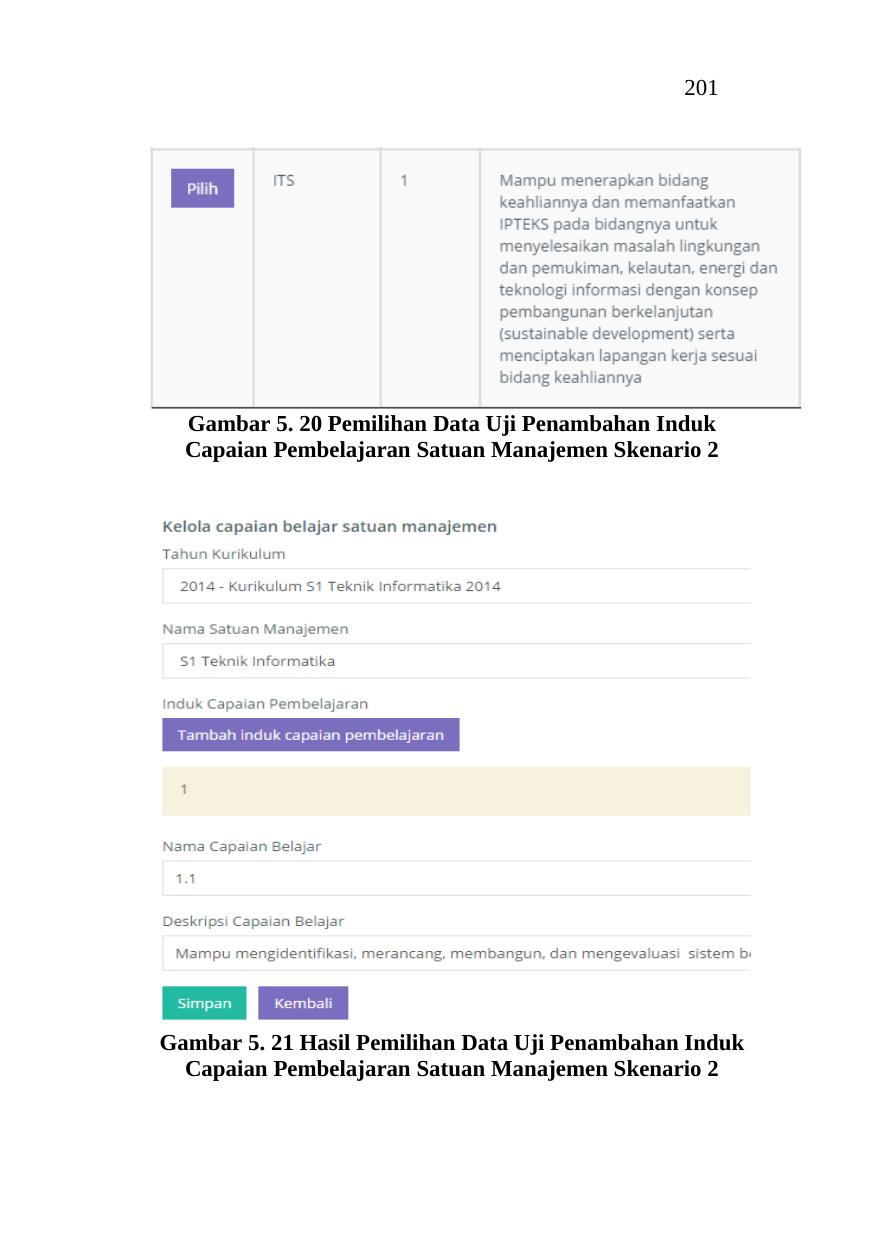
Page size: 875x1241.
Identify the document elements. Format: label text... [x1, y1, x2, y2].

text Gambar 5. 21 Hasil Pemilihan Data Uji Penambahan Induk Capaian Pembelajaran Satuan Manajemen Skenario 2 [148, 1029, 756, 1082]
text Gambar 5. 20 Pemilihan Data Uji Penambahan Induk Capaian Pembelajaran Satuan Manajemen Skenario 2 [148, 411, 756, 463]
picture [147, 147, 806, 411]
picture [153, 510, 751, 1029]
